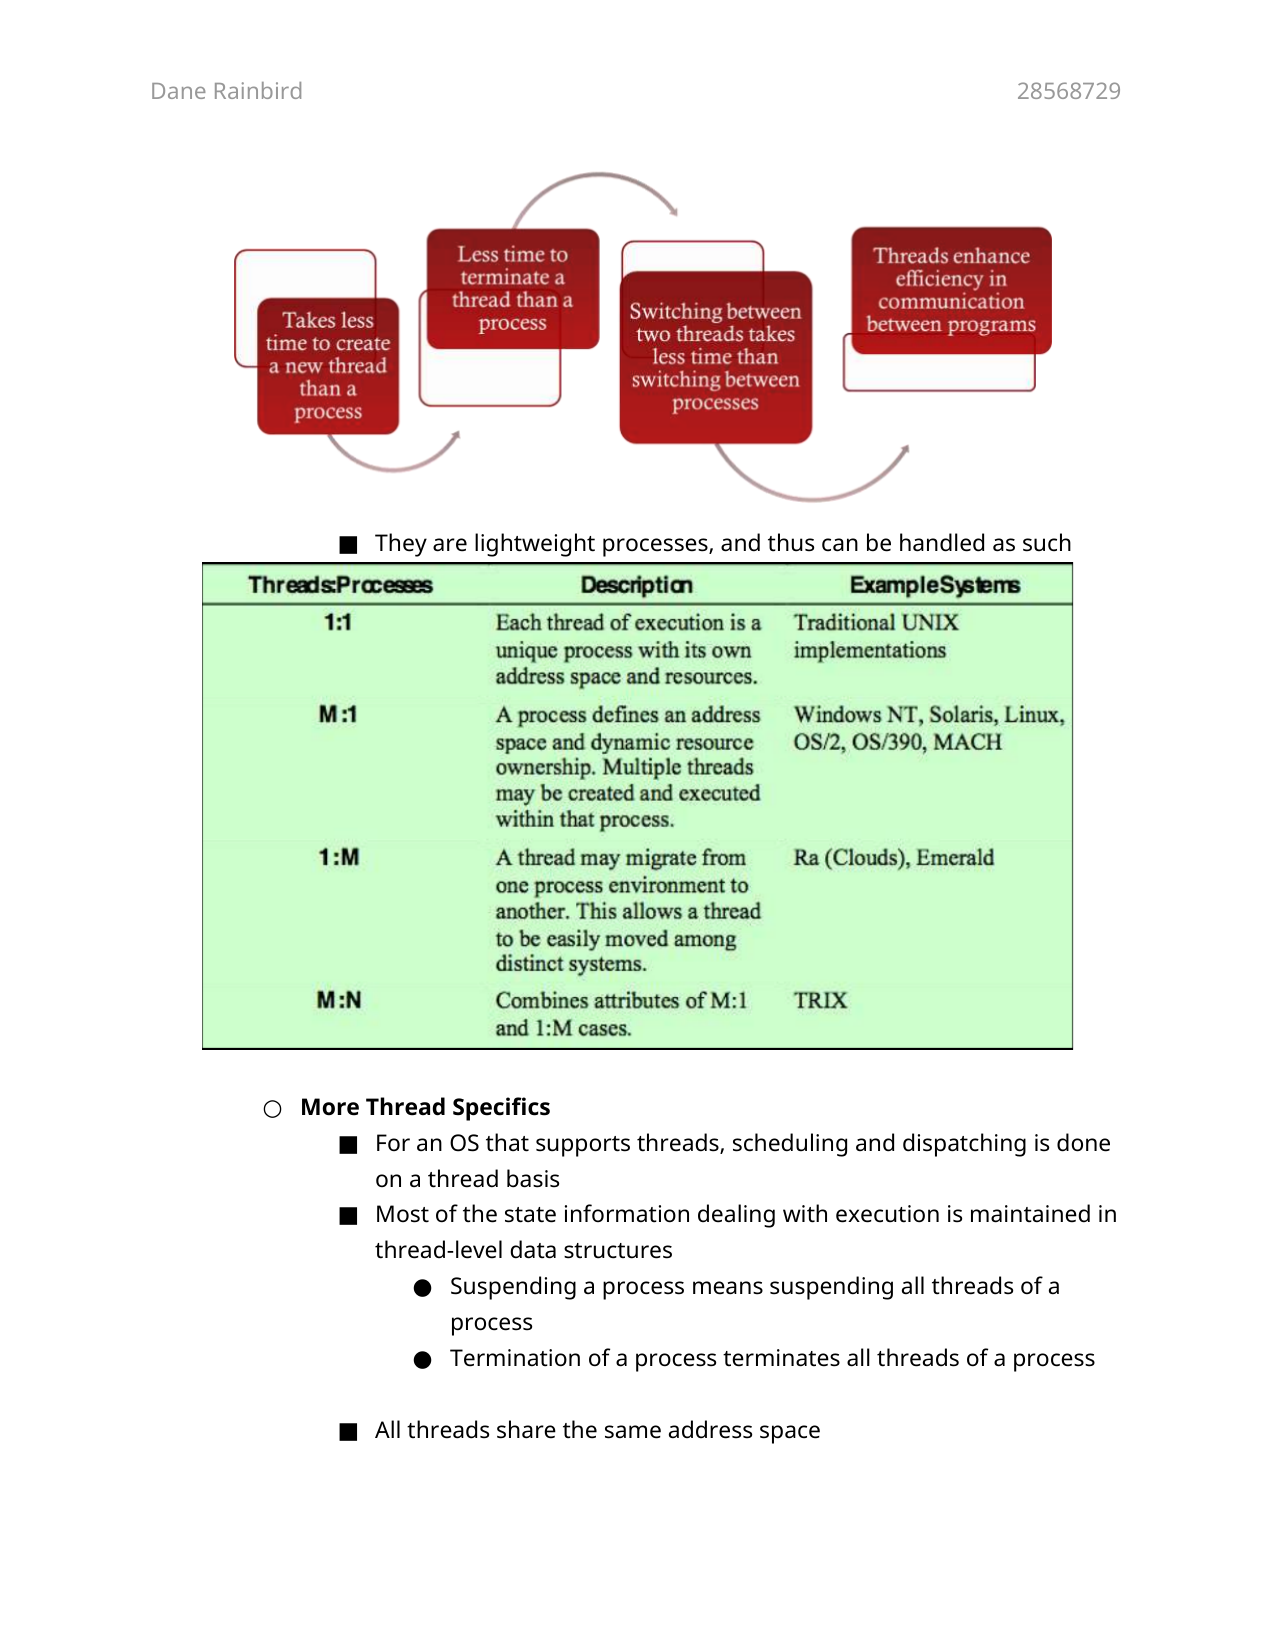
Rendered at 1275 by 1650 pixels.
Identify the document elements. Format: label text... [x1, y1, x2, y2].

list All threads share the same address space [337, 1414, 1125, 1445]
picture [210, 150, 1065, 523]
list They are lightweight processes, and thus can be handled as such [337, 527, 1125, 558]
list Termination of a process terminates all threads of a process [412, 1342, 1125, 1373]
list Suspending a process means suspending all threads of a process [412, 1270, 1125, 1337]
list For an OS that supports threads, scheduling and dispatching is done on a thread basis [337, 1127, 1125, 1194]
list Most of the state information dealing with execution is maintained in thread-level data structures [337, 1198, 1125, 1266]
list More Thread Specifics [262, 1091, 1125, 1122]
picture [202, 562, 1074, 1050]
